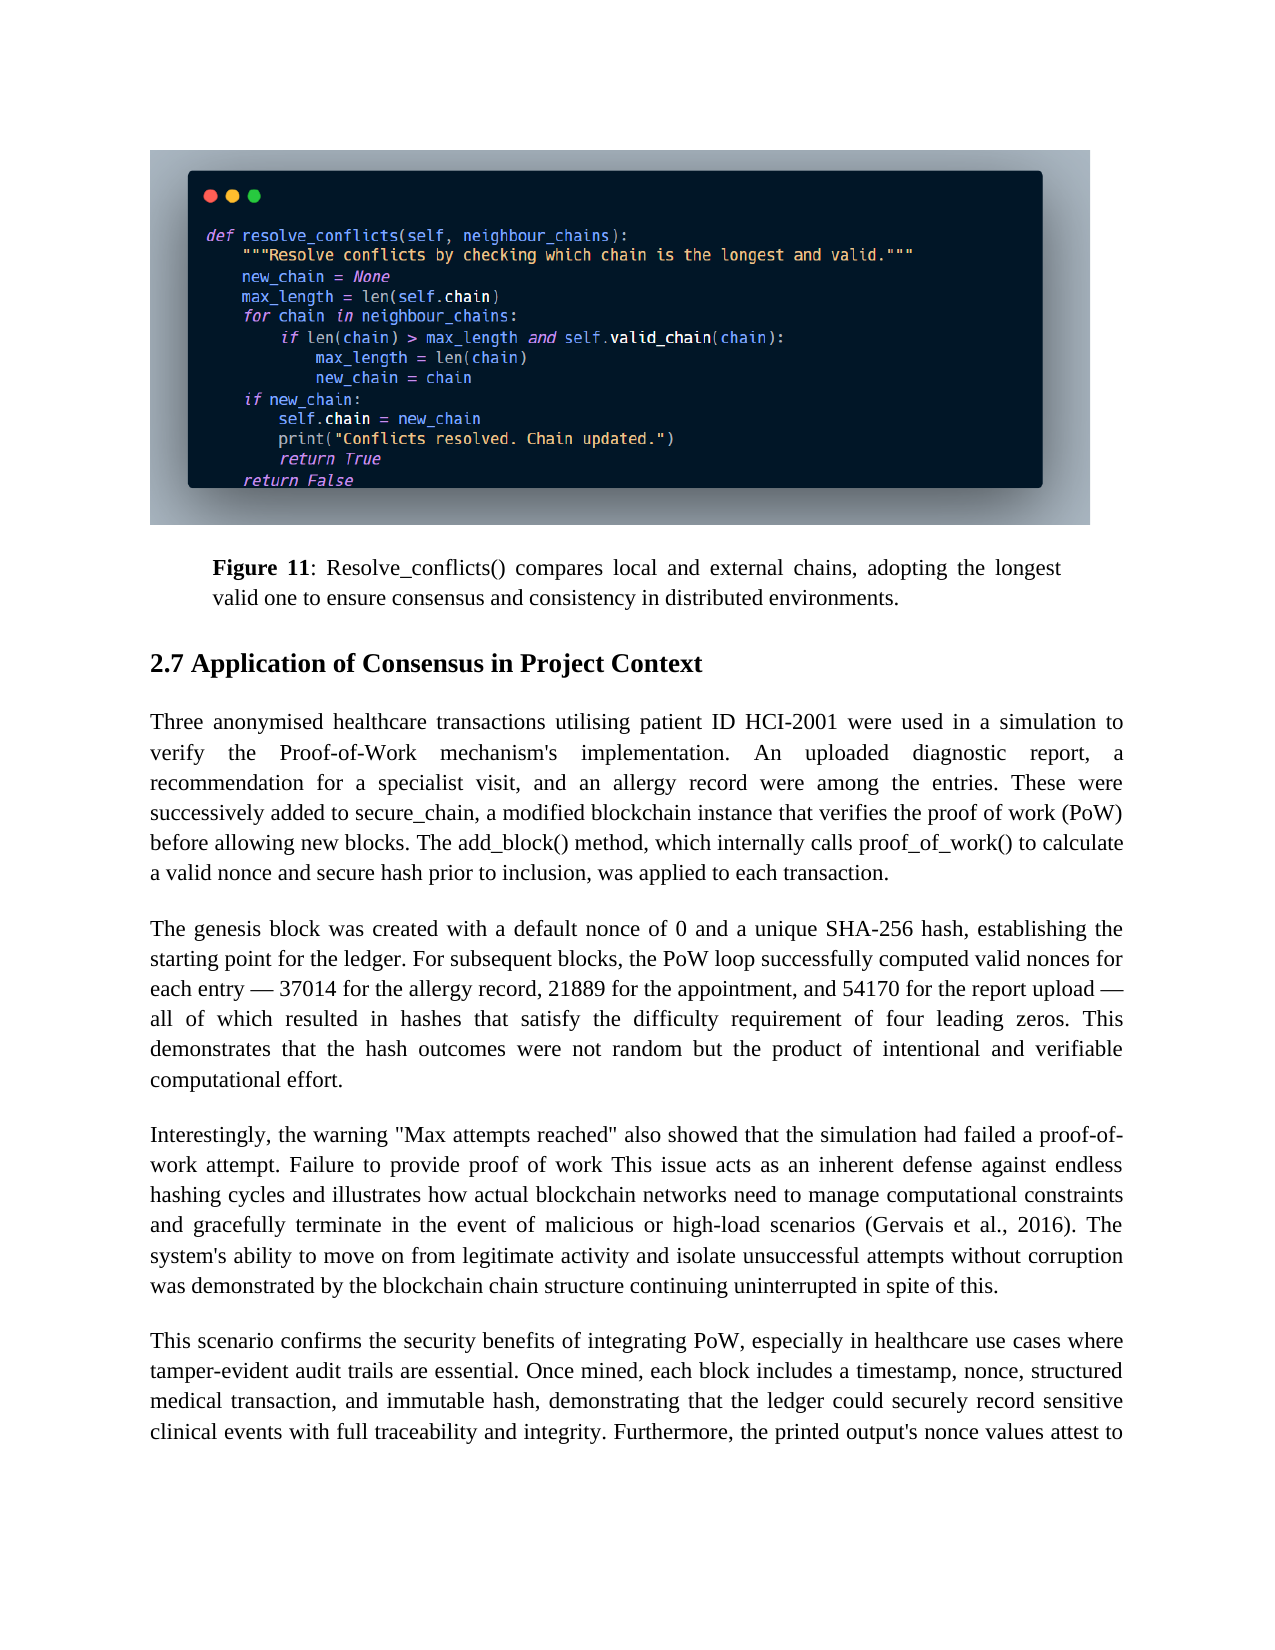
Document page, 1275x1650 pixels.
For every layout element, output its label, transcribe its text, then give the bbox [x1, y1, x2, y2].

subtitle 2.7 Application of Consensus in Project Context [150, 648, 1125, 679]
text Three anonymised healthcare transactions utilising patient ID HCI-2001 were used in a simulation to verify the Proof-of-Work mechanism's implementation. An uploaded diagnostic report, a recommendation for a specialist visit, and an allergy record were among the entries. These were successively added to secure_chain, a modified blockchain instance that verifies the proof of work (PoW) before allowing new blocks. The add_block() method, which internally calls proof_of_work() to calculate a valid nonce and secure hash prior to inclusion, was applied to each transaction. [150, 708, 1125, 886]
picture [150, 150, 1091, 525]
text The genesis block was created with a default nonce of 0 and a unique SHA-256 hash, establishing the starting point for the ledger. For subsequent blocks, the PoW loop successfully computed valid nonces for each entry — 37014 for the allergy record, 21889 for the appointment, and 54170 for the report upload — all of which resulted in hashes that satisfy the difficulty requirement of four leading zeros. This demonstrates that the hash outcomes were not random but the product of intentional and verifiable computational effort. [150, 914, 1125, 1092]
text Figure 11: Resolve_conflicts() compares local and external chains, adopting the longest valid one to ensure consensus and consistency in distributed environments. [212, 554, 1062, 610]
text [150, 1327, 1125, 1444]
text Interestingly, the warning "Max attempts reached" also showed that the simulation had failed a proof-of-work attempt. Failure to provide proof of work This issue acts as an inherent defense against endless hashing cycles and illustrates how actual blockchain networks need to manage computational constraints and gracefully terminate in the event of malicious or high-load scenarios (Gervais et al., 2016). The system's ability to move on from legitimate activity and isolate unsuccessful attempts without corruption was demonstrated by the blockchain chain structure continuing uninterrupted in spite of this. [150, 1121, 1125, 1298]
